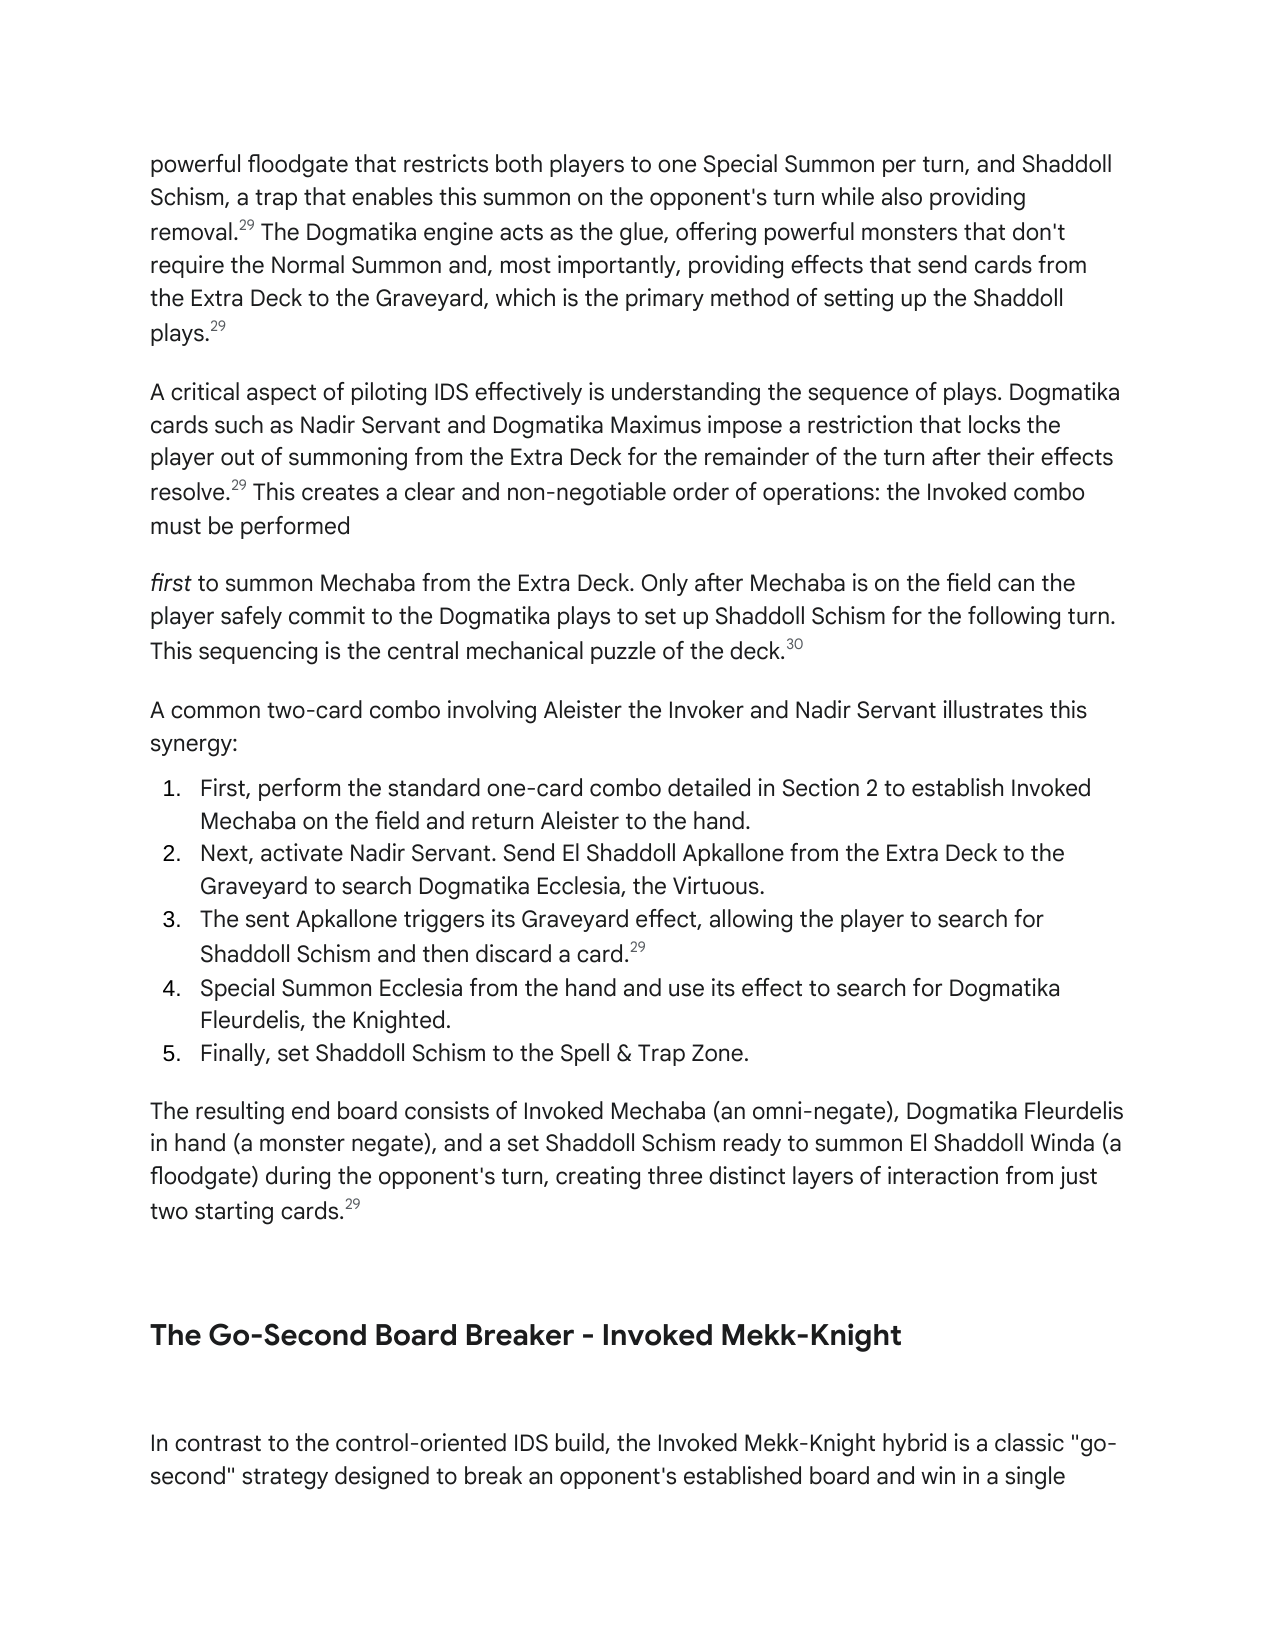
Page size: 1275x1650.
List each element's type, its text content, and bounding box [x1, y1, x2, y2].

list Next, activate Nadir Servant. Send El Shaddoll Apkallone from the Extra Deck to the Graveyard to search Dogmatika Ecclesia, the Virtuous. [162, 839, 1125, 901]
text A common two-card combo involving Aleister the Invoker and Nadir Servant illustrates this synergy: [150, 696, 1125, 758]
text first to summon Mechaba from the Extra Deck. Only after Mechaba is on the field can the player safely commit to the Dogmatika plays to set up Shaddoll Schism for the following turn. This sequencing is the central mechanical puzzle of the deck.30 [150, 570, 1125, 667]
list Finally, set Shaddoll Schism to the Spell & Trap Zone. [162, 1039, 1125, 1068]
list First, perform the standard one-card combo detailed in Section 2 to establish Invoked Mechaba on the field and return Aleister to the hand. [162, 774, 1125, 836]
list The sent Apkallone triggers its Graveyard effect, allowing the player to search for Shaddoll Schism and then discard a card.29 [162, 905, 1125, 969]
text A critical aspect of piloting IDS effectively is understanding the sequence of plays. Dogmatika cards such as Nadir Servant and Dogmatika Maximus impose a restriction that locks the player out of summoning from the Extra Deck for the remainder of the turn after their effects resolve.29 This creates a clear and non-negotiable order of operations: the Invoked combo must be performed [150, 378, 1125, 541]
list Special Summon Ecclesia from the hand and use its effect to search for Dogmatika Fleurdelis, the Knighted. [162, 974, 1125, 1035]
text The resulting end board consists of Invoked Mechaba (an omni-negate), Dogmatika Fleurdelis in hand (a monster negate), and a set Shaddoll Schism ready to summon El Shaddoll Winda (a floodgate) during the opponent's turn, creating three distinct layers of interaction from just two starting cards.29 [150, 1097, 1125, 1227]
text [150, 1429, 1125, 1491]
subtitle The Go-Second Board Breaker - Invoked Mekk-Knight [150, 1317, 1125, 1353]
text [150, 150, 1125, 349]
